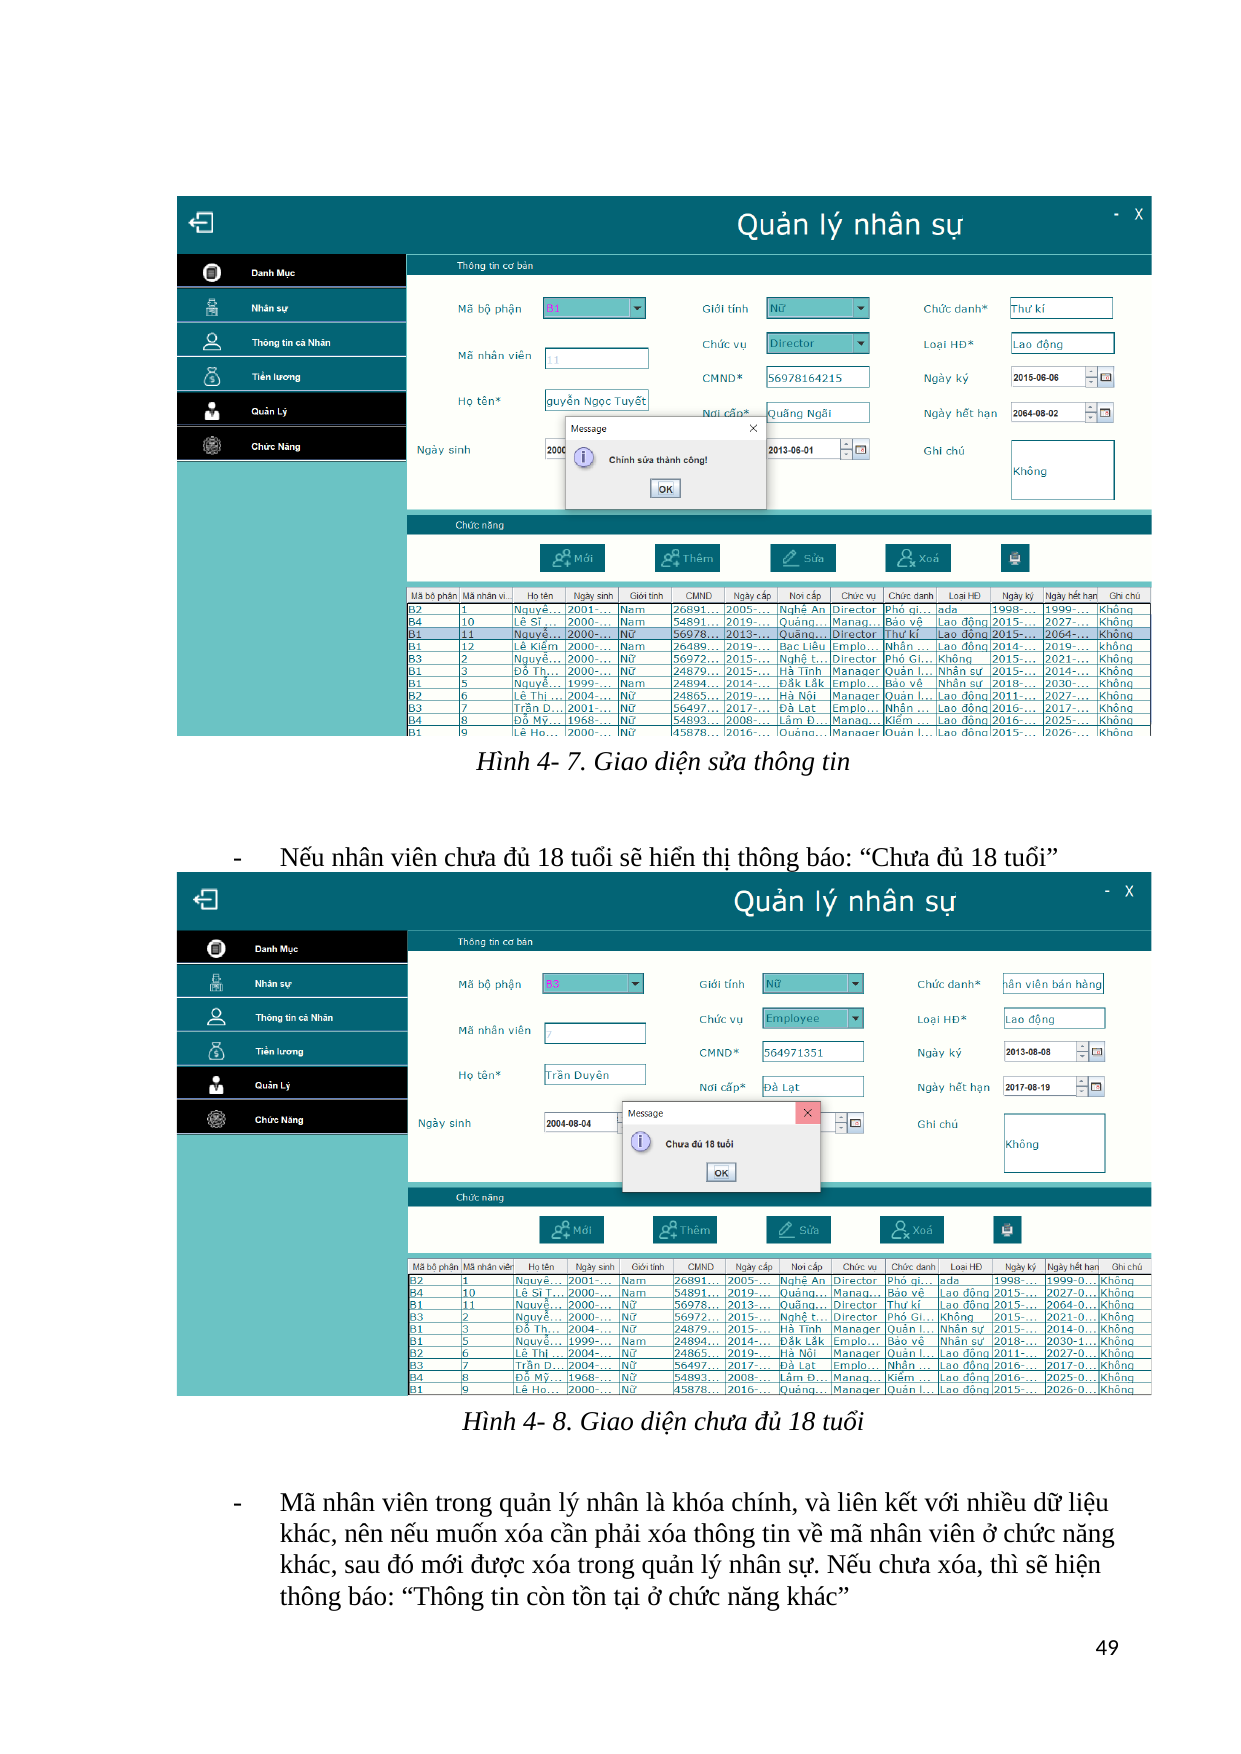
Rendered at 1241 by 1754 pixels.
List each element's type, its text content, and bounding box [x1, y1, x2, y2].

picture [176, 872, 1152, 1396]
list Mã nhân viên trong quản lý nhân là khóa chính, và liên kết với nhiều dữ liệu khác, nên nếu muốn xóa cần phải xóa thông tin về mã nhân viên ở chức năng khác, sau đó mới được xóa trong quản lý nhân sự. Nếu chưa xóa, thì sẽ hiện thông báo: “Thông tin còn tồn tại ở chức năng khác” [233, 1486, 1152, 1611]
list Nếu nhân viên chưa đủ 18 tuổi sẽ hiển thị thông báo: “Chưa đủ 18 tuổi” [233, 841, 1152, 872]
picture [177, 196, 1152, 736]
